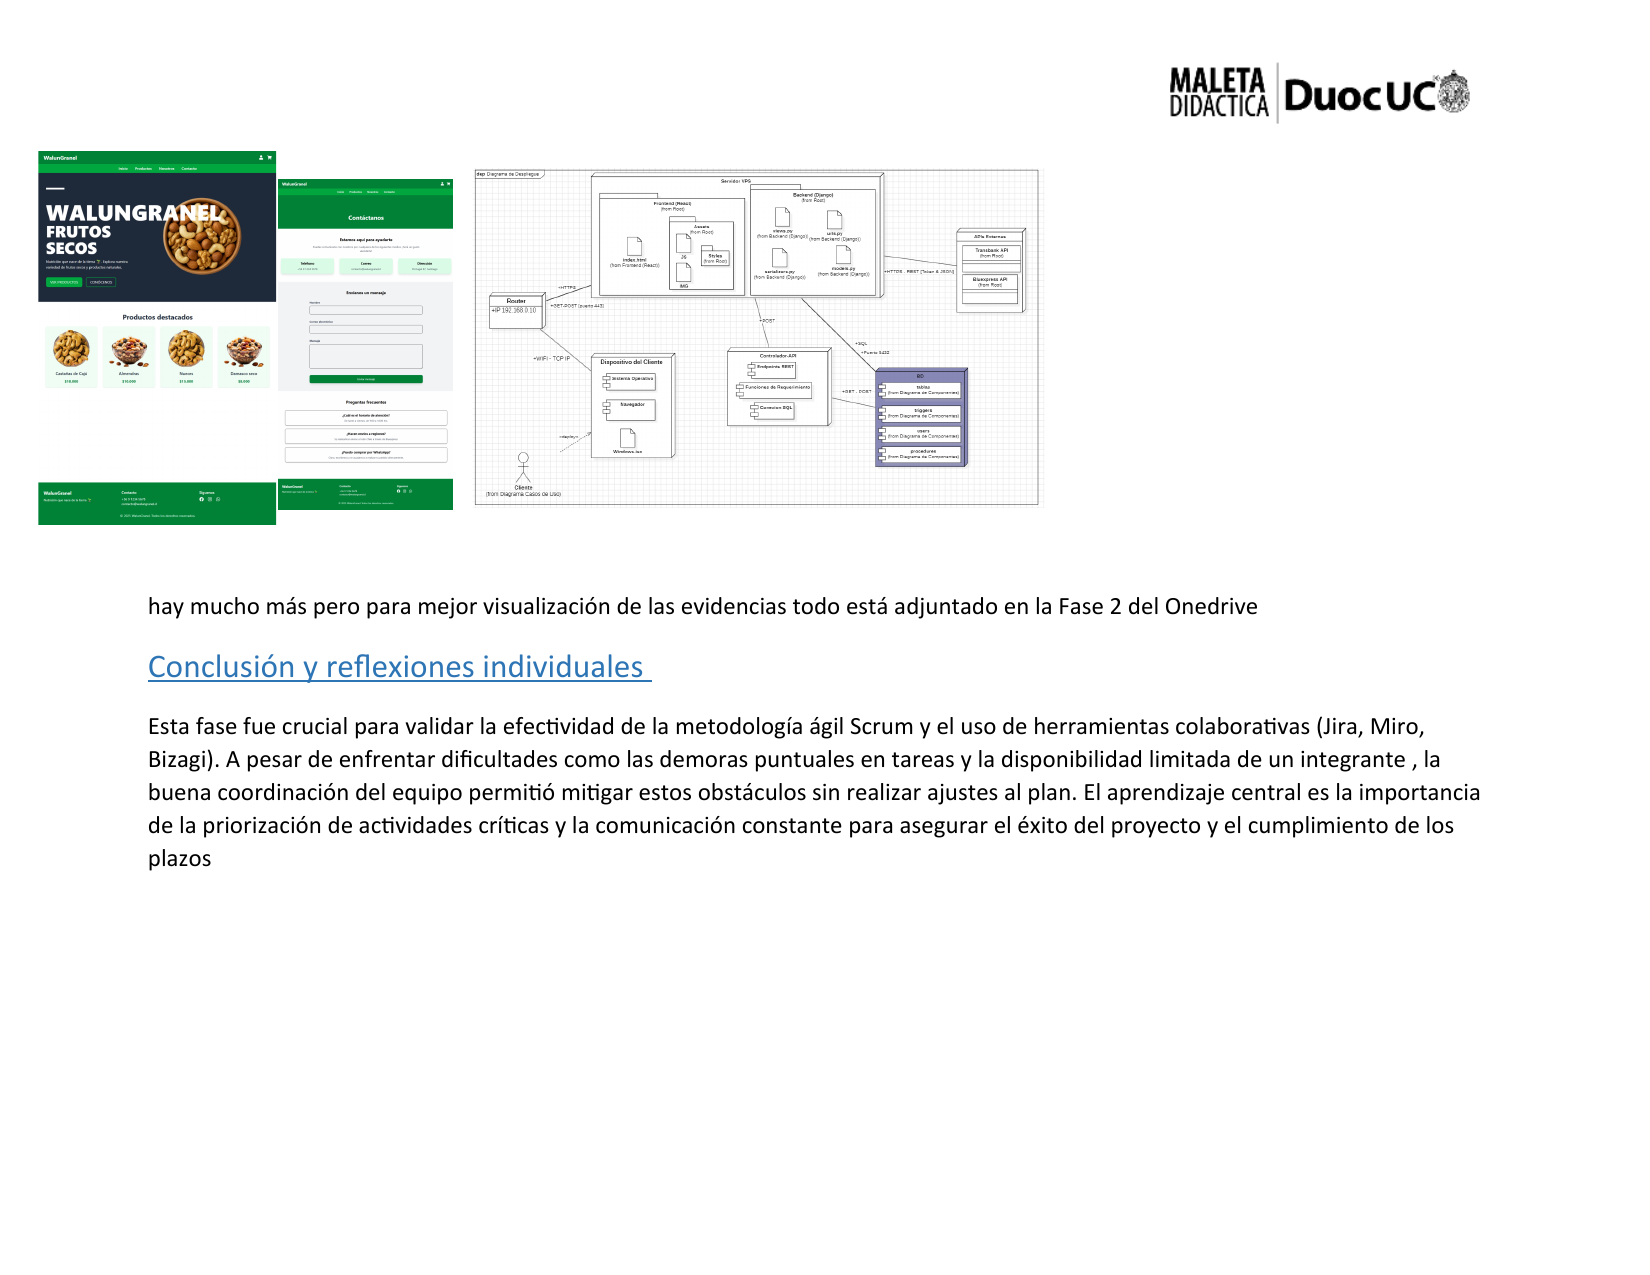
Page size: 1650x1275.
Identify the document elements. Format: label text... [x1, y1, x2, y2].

text Esta fase fue crucial para validar la efectividad de la metodología ágil Scrum y el uso de herramientas colaborativas (Jira, Miro, Bizagi). A pesar de enfrentar dificultades como las demoras puntuales en tareas y la disponibilidad limitada de un integrante , la buena coordinación del equipo permitió mitigar estos obstáculos sin realizar ajustes al plan. El aprendizaje central es la importancia de la priorización de actividades críticas y la comunicación constante para asegurar el éxito del proyecto y el cumplimiento de los plazos [148, 711, 1502, 873]
subtitle Conclusión y reflexiones individuales [148, 646, 1502, 686]
picture [472, 168, 1045, 508]
text hay mucho más pero para mejor visualización de las evidencias todo está adjuntado en la Fase 2 del Onedrive [148, 590, 1502, 621]
picture [278, 179, 453, 510]
picture [38, 151, 277, 525]
picture [1137, 39, 1503, 145]
